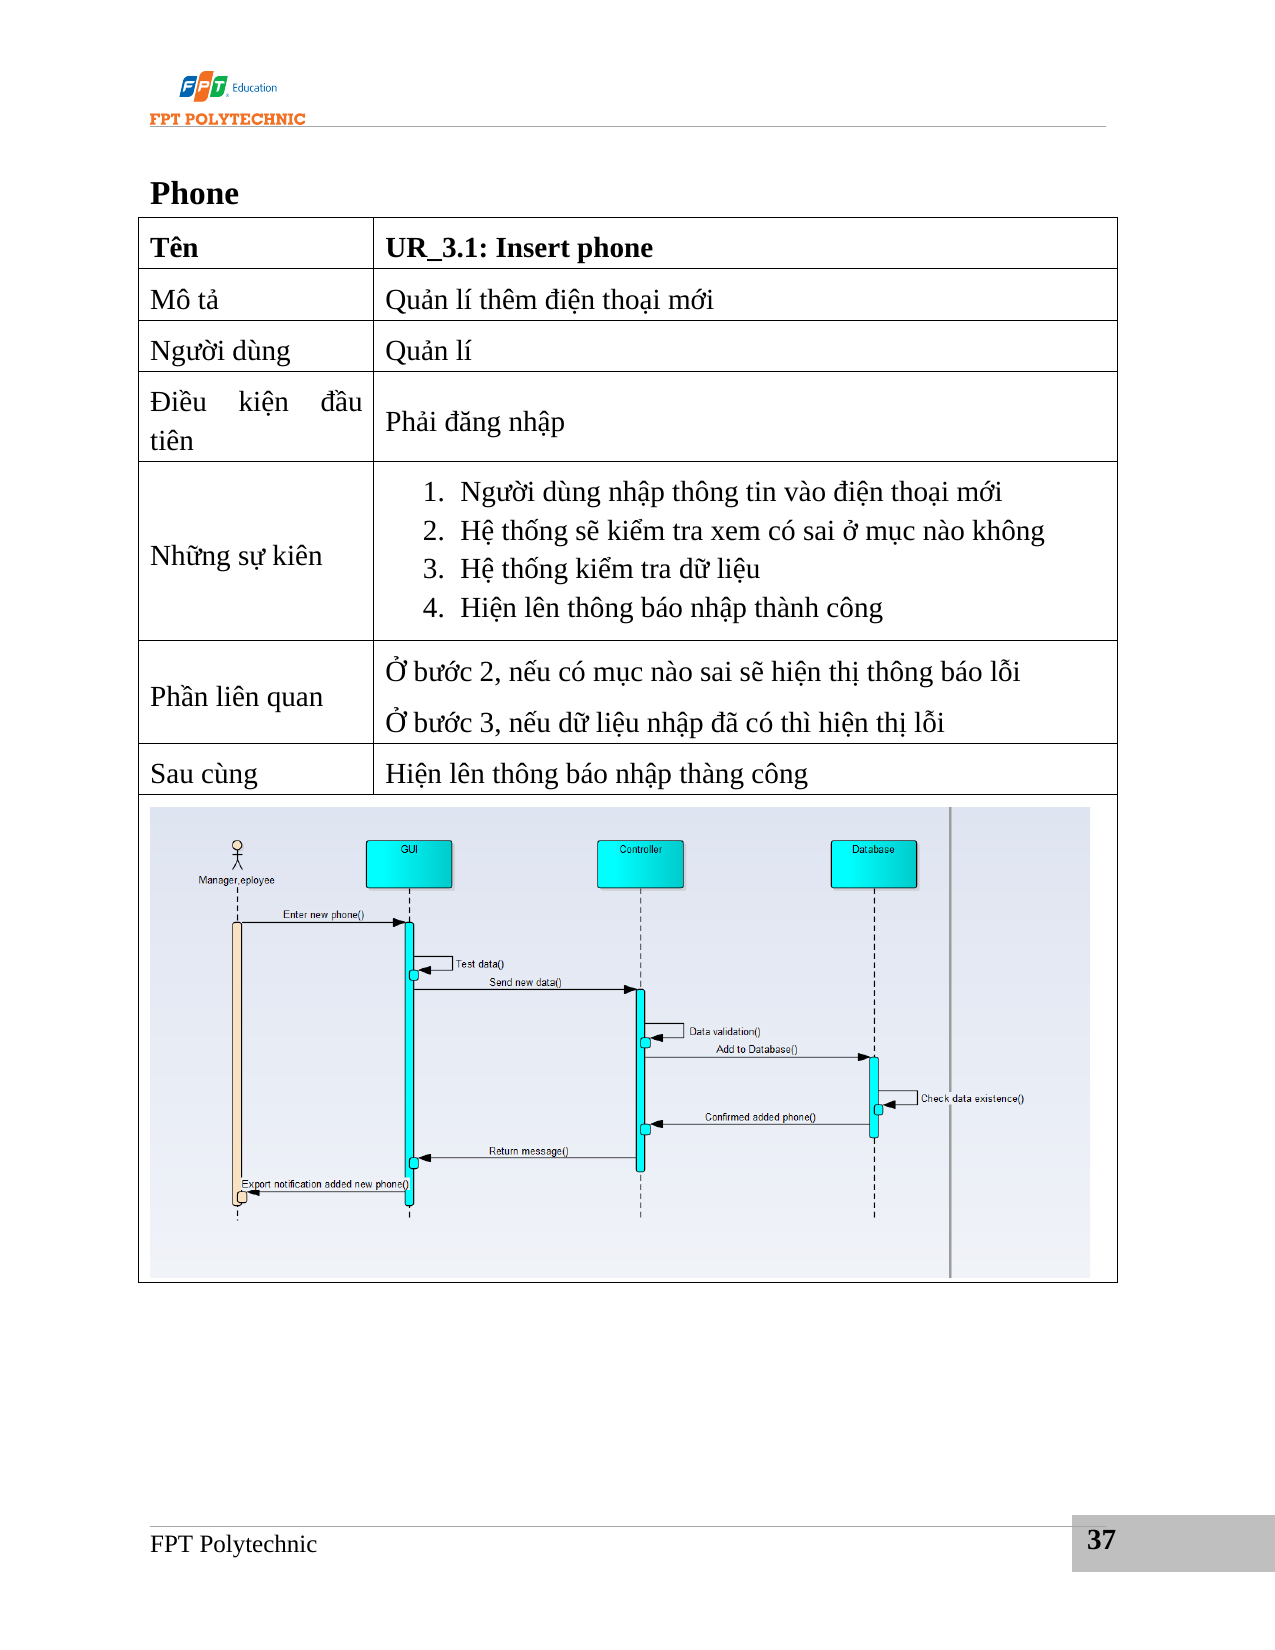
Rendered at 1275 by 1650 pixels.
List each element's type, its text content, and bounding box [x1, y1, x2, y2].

table_cell Mô tả [139, 269, 373, 320]
table_cell Người dùng nhập thông tin vào điện thoại mới Hệ thống sẽ kiểm tra xem có sai ở mục nào không Hệ thống kiểm tra dữ liệu Hiện lên thông báo nhập thành công [374, 462, 1117, 640]
table_cell Người dùng [139, 321, 373, 371]
table_header Tên [139, 218, 373, 268]
table_cell Sau cùng [139, 744, 373, 794]
table_cell Ở bước 2, nếu có mục nào sai sẽ hiện thị thông báo lỗi Ở bước 3, nếu dữ liệu nhập đã có thì hiện thị lỗi [374, 641, 1117, 743]
table_cell Điều kiện đầu tiên [139, 372, 373, 461]
picture [150, 807, 1091, 1278]
table_header UR_3.1: Insert phone [374, 218, 1117, 268]
table_cell Hiện lên thông báo nhập thàng công [374, 744, 1117, 794]
table_cell Quản lí thêm điện thoại mới [374, 269, 1117, 320]
table_cell Phần liên quan [139, 641, 373, 743]
table_cell Những sự kiên [139, 462, 373, 640]
table_cell Phải đăng nhập [374, 372, 1117, 461]
table_cell [139, 795, 1117, 1282]
picture [150, 71, 306, 125]
text Phone [150, 173, 1106, 211]
table_cell Quản lí [374, 321, 1117, 371]
